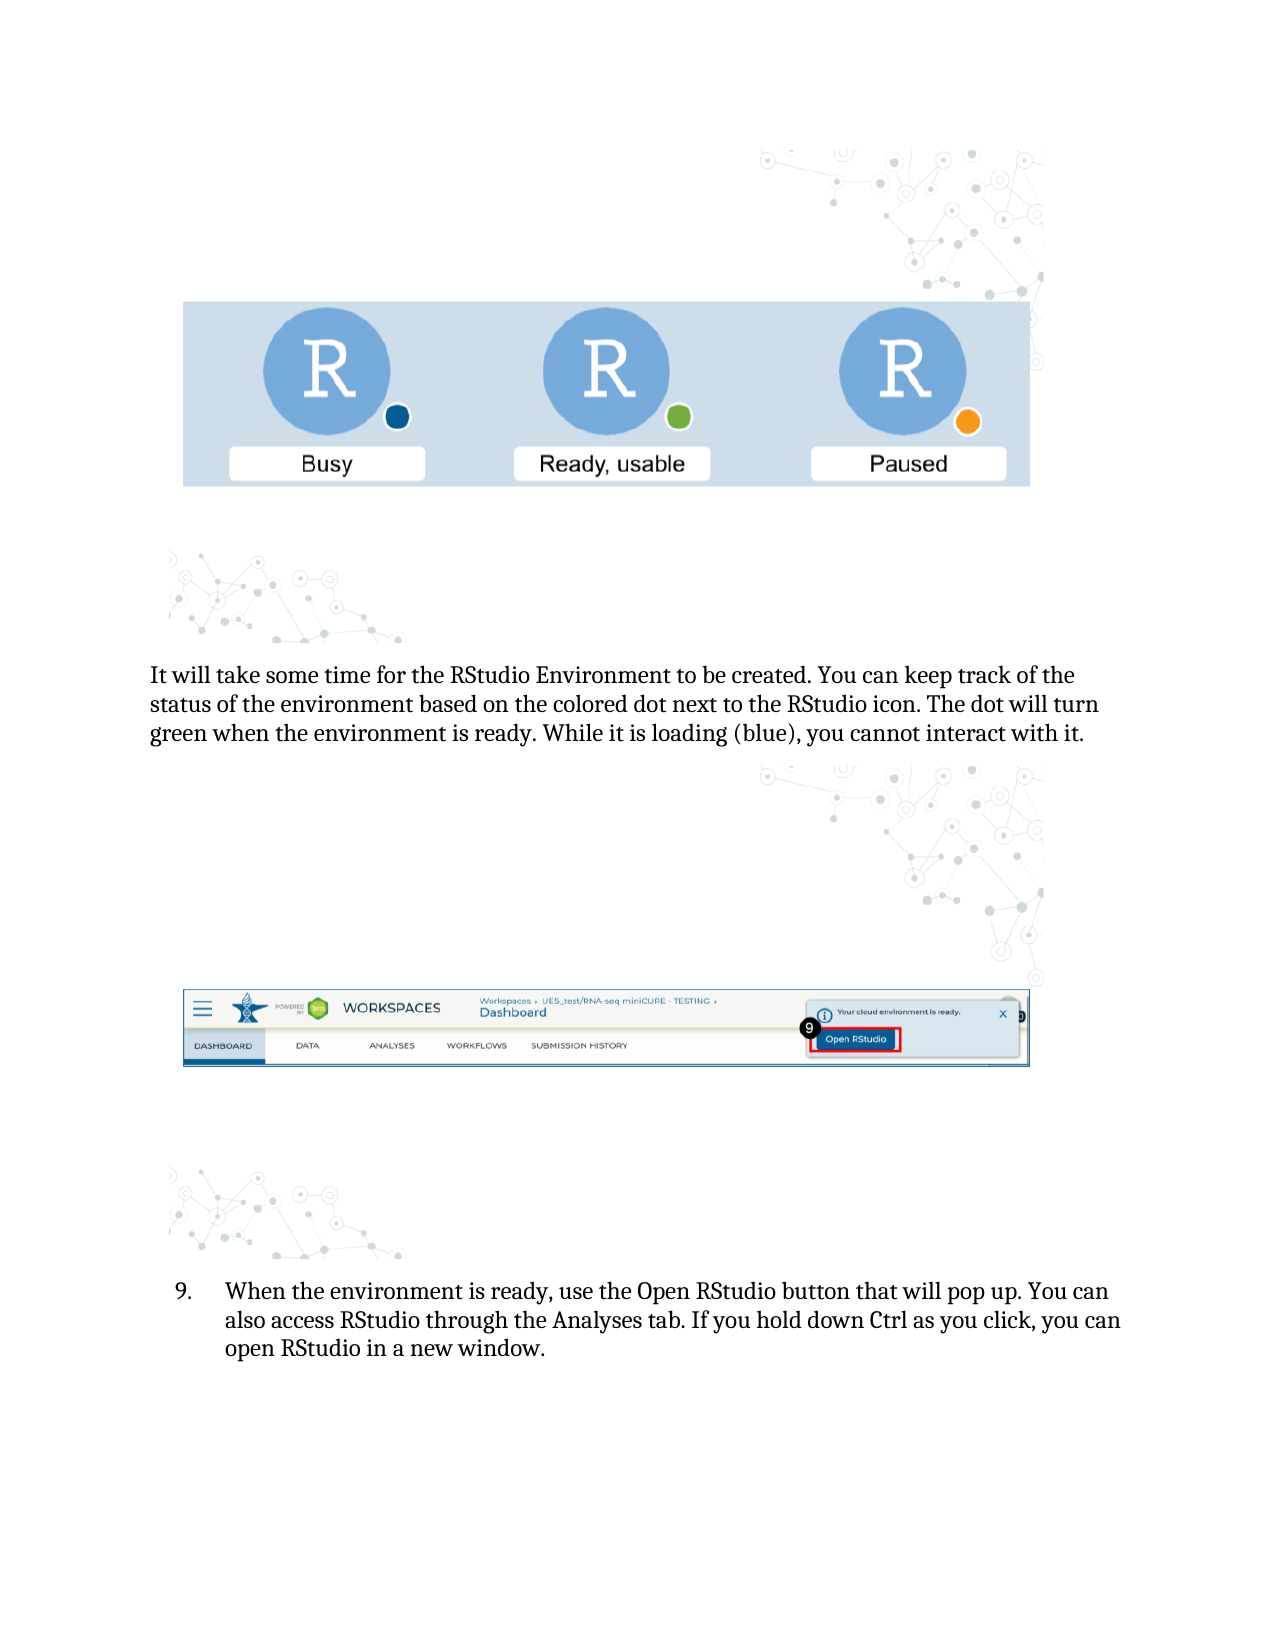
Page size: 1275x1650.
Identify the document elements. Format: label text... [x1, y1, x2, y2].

text It will take some time for the RStudio Environment to be created. You can keep track of the status of the environment based on the colored dot next to the RStudio icon. The dot will turn green when the environment is ready. While it is loading (blue), you cannot interact with it. [150, 661, 1125, 747]
picture [168, 766, 1044, 1259]
list When the environment is ready, use the Open RStudio button that will pop up. You can also access RStudio through the Analyses tab. If you hold down Ctrl as you click, you can open RStudio in a new window. [175, 1277, 1125, 1363]
picture [168, 150, 1044, 643]
